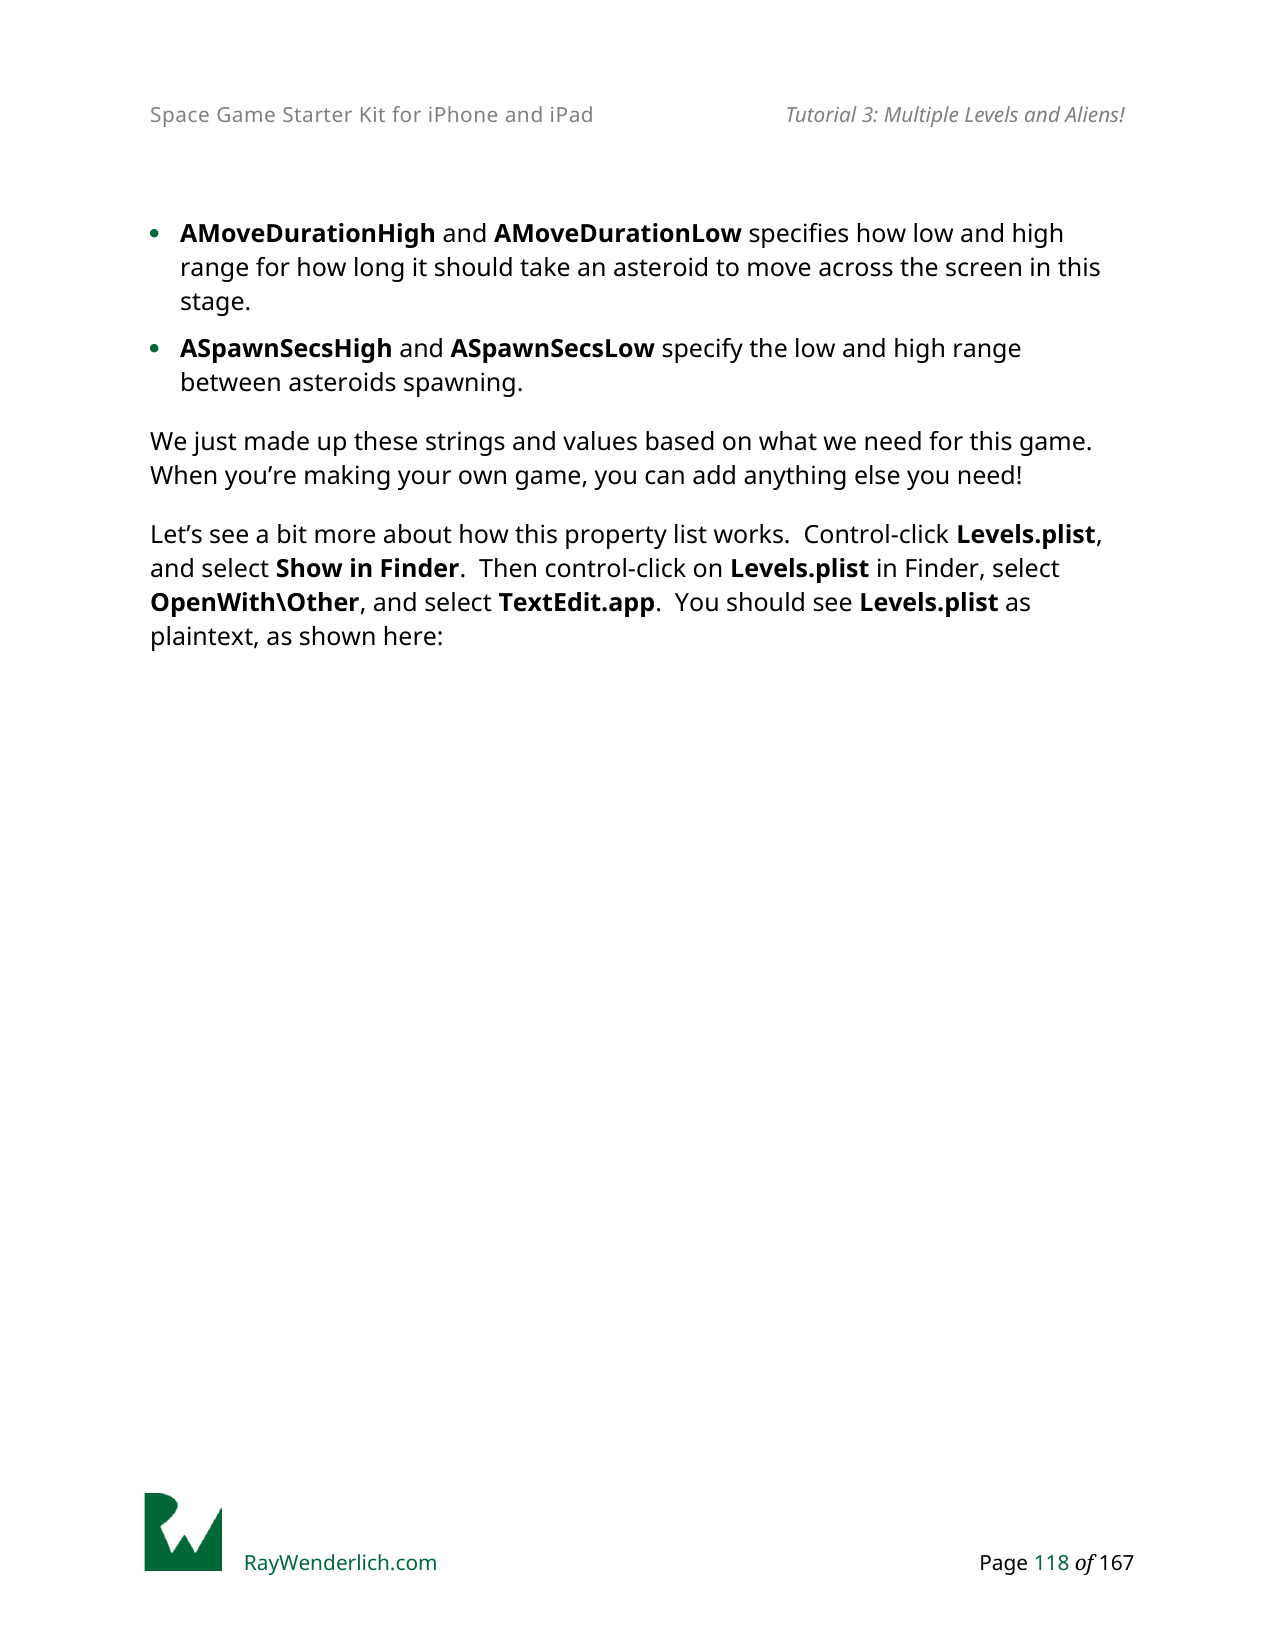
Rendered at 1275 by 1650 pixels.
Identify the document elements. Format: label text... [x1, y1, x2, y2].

list AMoveDurationHigh and AMoveDurationLow specifies how low and high range for how long it should take an asteroid to move across the screen in this stage. [150, 216, 1125, 318]
text We just made up these strings and values based on what we need for this game. When you’re making your own game, you can add anything else you need! [150, 423, 1125, 492]
text Let’s see a bit more about how this property list works. Control-click Levels.plist, and select Show in Finder. Then control-click on Levels.plist in Finder, select OpenWith\Other, and select TextEdit.app. You should see Levels.plist as plaintext, as shown here: [150, 517, 1125, 653]
picture [144, 1493, 222, 1571]
list ASpawnSecsHigh and ASpawnSecsLow specify the low and high range between asteroids spawning. [150, 330, 1125, 398]
